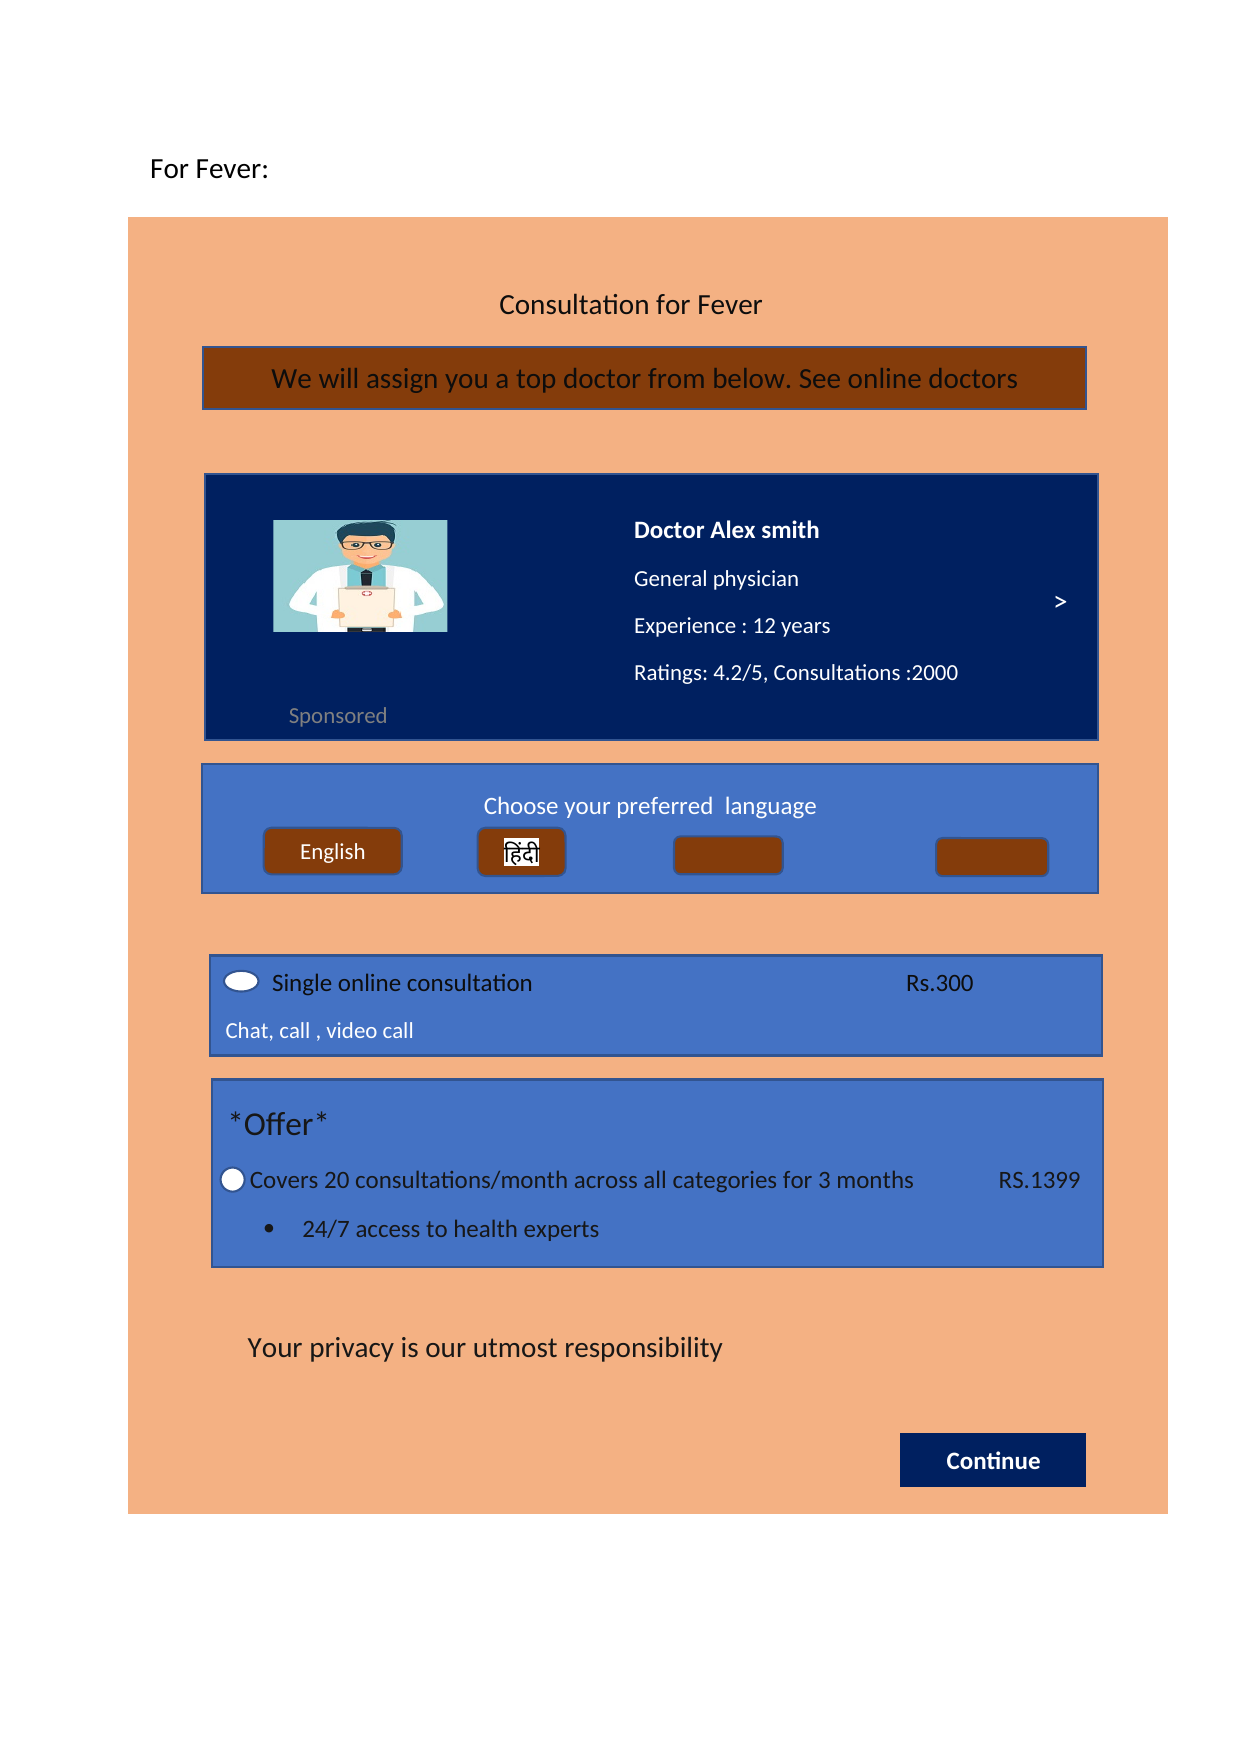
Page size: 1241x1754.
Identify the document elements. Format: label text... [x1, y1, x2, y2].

picture [273, 520, 448, 632]
text For Fever: [150, 150, 1090, 186]
